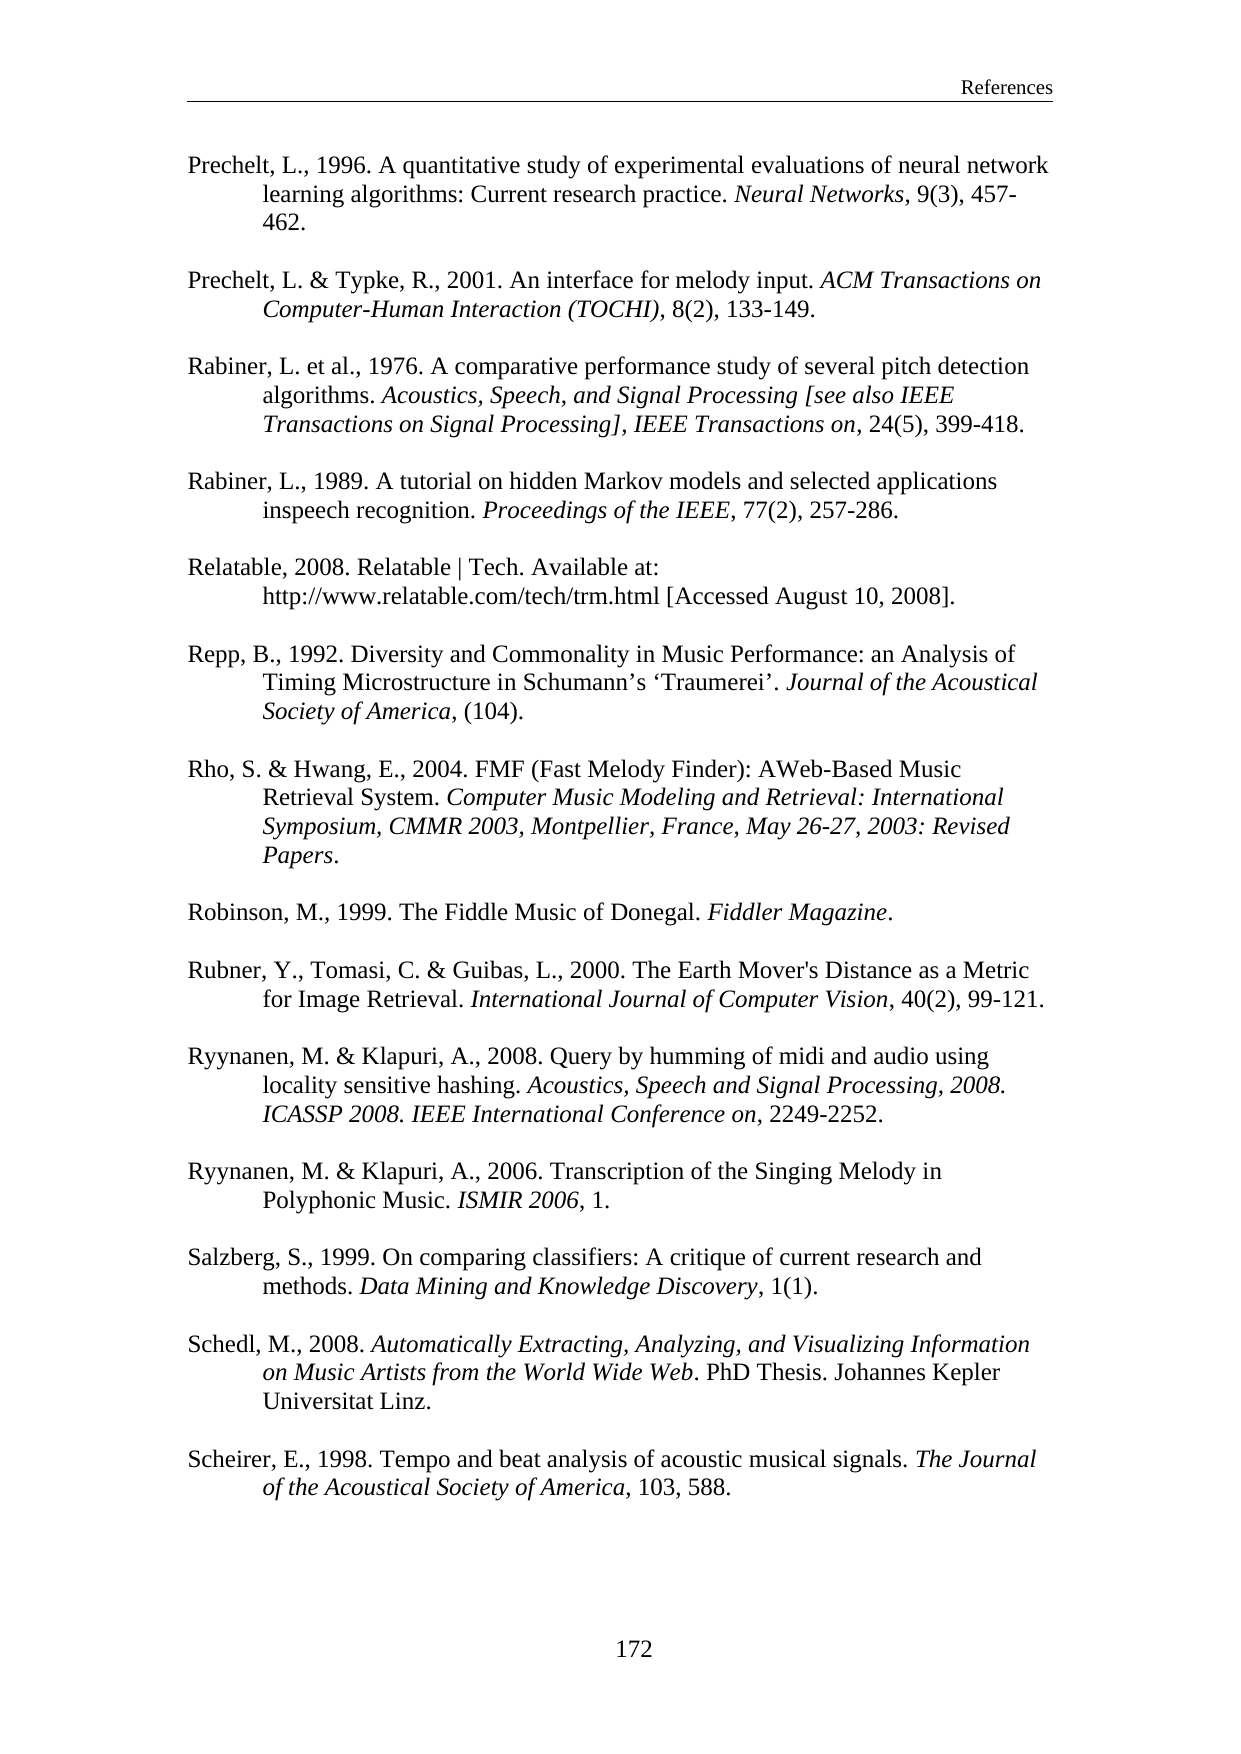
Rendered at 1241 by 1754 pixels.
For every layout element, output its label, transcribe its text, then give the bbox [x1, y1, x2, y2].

text Ryynanen, M. & Klapuri, A., 2006. Transcription of the Singing Melody in Polyphonic Music. ISMIR 2006, 1. [187, 1156, 1053, 1214]
text Schedl, M., 2008. Automatically Extracting, Analyzing, and Visualizing Information on Music Artists from the World Wide Web. PhD Thesis. Johannes Kepler Universitat Linz. [187, 1329, 1053, 1415]
text Rubner, Y., Tomasi, C. & Guibas, L., 2000. The Earth Mover's Distance as a Metric for Image Retrieval. International Journal of Computer Vision, 40(2), 99-121. [187, 955, 1053, 1012]
text Rho, S. & Hwang, E., 2004. FMF (Fast Melody Finder): AWeb-Based Music Retrieval System. Computer Music Modeling and Retrieval: International Symposium, CMMR 2003, Montpellier, France, May 26-27, 2003: Revised Papers. [187, 754, 1053, 869]
text Repp, B., 1992. Diversity and Commonality in Music Performance: an Analysis of Timing Microstructure in Schumann’s ‘Traumerei’. Journal of the Acoustical Society of America, (104). [187, 639, 1053, 725]
text Rabiner, L. et al., 1976. A comparative performance study of several pitch detection algorithms. Acoustics, Speech, and Signal Processing [see also IEEE Transactions on Signal Processing], IEEE Transactions on, 24(5), 399-418. [187, 351, 1053, 437]
text Ryynanen, M. & Klapuri, A., 2008. Query by humming of midi and audio using locality sensitive hashing. Acoustics, Speech and Signal Processing, 2008. ICASSP 2008. IEEE International Conference on, 2249-2252. [187, 1041, 1053, 1127]
text Prechelt, L. & Typke, R., 2001. An interface for melody input. ACM Transactions on Computer-Human Interaction (TOCHI), 8(2), 133-149. [187, 265, 1053, 322]
text Prechelt, L., 1996. A quantitative study of experimental evaluations of neural network learning algorithms: Current research practice. Neural Networks, 9(3), 457-462. [187, 150, 1053, 236]
text Scheirer, E., 1998. Tempo and beat analysis of acoustic musical signals. The Journal of the Acoustical Society of America, 103, 588. [187, 1444, 1053, 1501]
text Rabiner, L., 1989. A tutorial on hidden Markov models and selected applications inspeech recognition. Proceedings of the IEEE, 77(2), 257-286. [187, 466, 1053, 524]
text Robinson, M., 1999. The Fiddle Music of Donegal. Fiddler Magazine. [187, 897, 1053, 926]
text Relatable, 2008. Relatable | Tech. Available at: http://www.relatable.com/tech/trm.html [Accessed August 10, 2008]. [187, 552, 1053, 610]
text Salzberg, S., 1999. On comparing classifiers: A critique of current research and methods. Data Mining and Knowledge Discovery, 1(1). [187, 1242, 1053, 1300]
